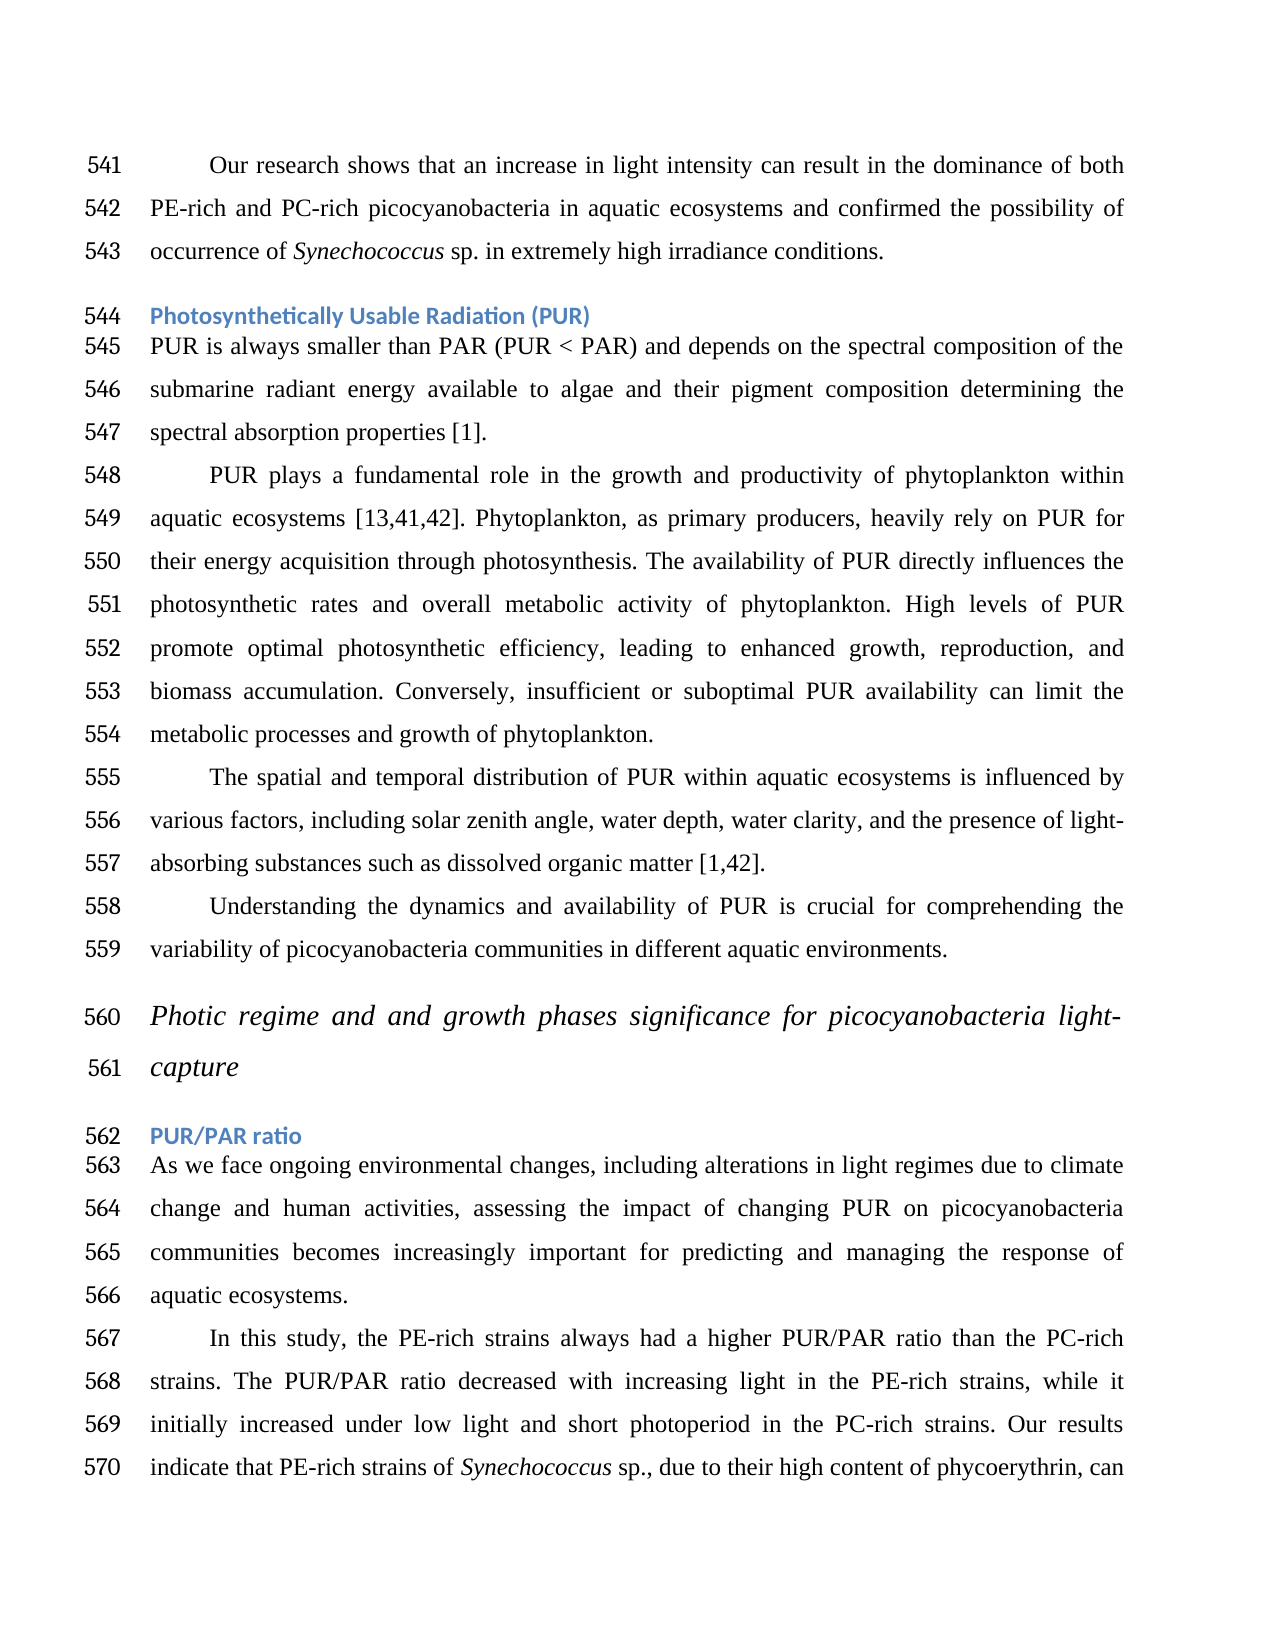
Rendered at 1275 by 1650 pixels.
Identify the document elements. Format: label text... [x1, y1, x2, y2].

text Our research shows that an increase in light intensity can result in the dominance of both PE-rich and PC-rich picocyanobacteria in aquatic ecosystems and confirmed the possibility of occurrence of Synechococcus sp. in extremely high irradiance conditions. [150, 150, 1125, 265]
subtitle Photic regime and and growth phases significance for picocyanobacteria light-capture [150, 998, 1125, 1082]
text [150, 1323, 1125, 1481]
subtitle Photosynthetically Usable Radiation (PUR) [150, 300, 1125, 331]
text PUR is always smaller than PAR (PUR < PAR) and depends on the spectral composition of the submarine radiant energy available to algae and their pigment composition determining the spectral absorption properties [1]. [150, 331, 1125, 446]
subtitle PUR/PAR ratio [150, 1120, 1125, 1150]
text PUR plays a fundamental role in the growth and productivity of phytoplankton within aquatic ecosystems [13,41,42]. Phytoplankton, as primary producers, heavily rely on PUR for their energy acquisition through photosynthesis. The availability of PUR directly influences the photosynthetic rates and overall metabolic activity of phytoplankton. High levels of PUR promote optimal photosynthetic efficiency, leading to enhanced growth, reproduction, and biomass accumulation. Conversely, insufficient or suboptimal PUR availability can limit the metabolic processes and growth of phytoplankton. [150, 460, 1125, 748]
text As we face ongoing environmental changes, including alterations in light regimes due to climate change and human activities, assessing the impact of changing PUR on picocyanobacteria communities becomes increasingly important for predicting and managing the response of aquatic ecosystems. [150, 1150, 1125, 1308]
text Understanding the dynamics and availability of PUR is crucial for comprehending the variability of picocyanobacteria communities in different aquatic environments. [150, 891, 1125, 963]
text The spatial and temporal distribution of PUR within aquatic ecosystems is influenced by various factors, including solar zenith angle, water depth, water clarity, and the presence of light-absorbing substances such as dissolved organic matter [1,42]. [150, 762, 1125, 877]
